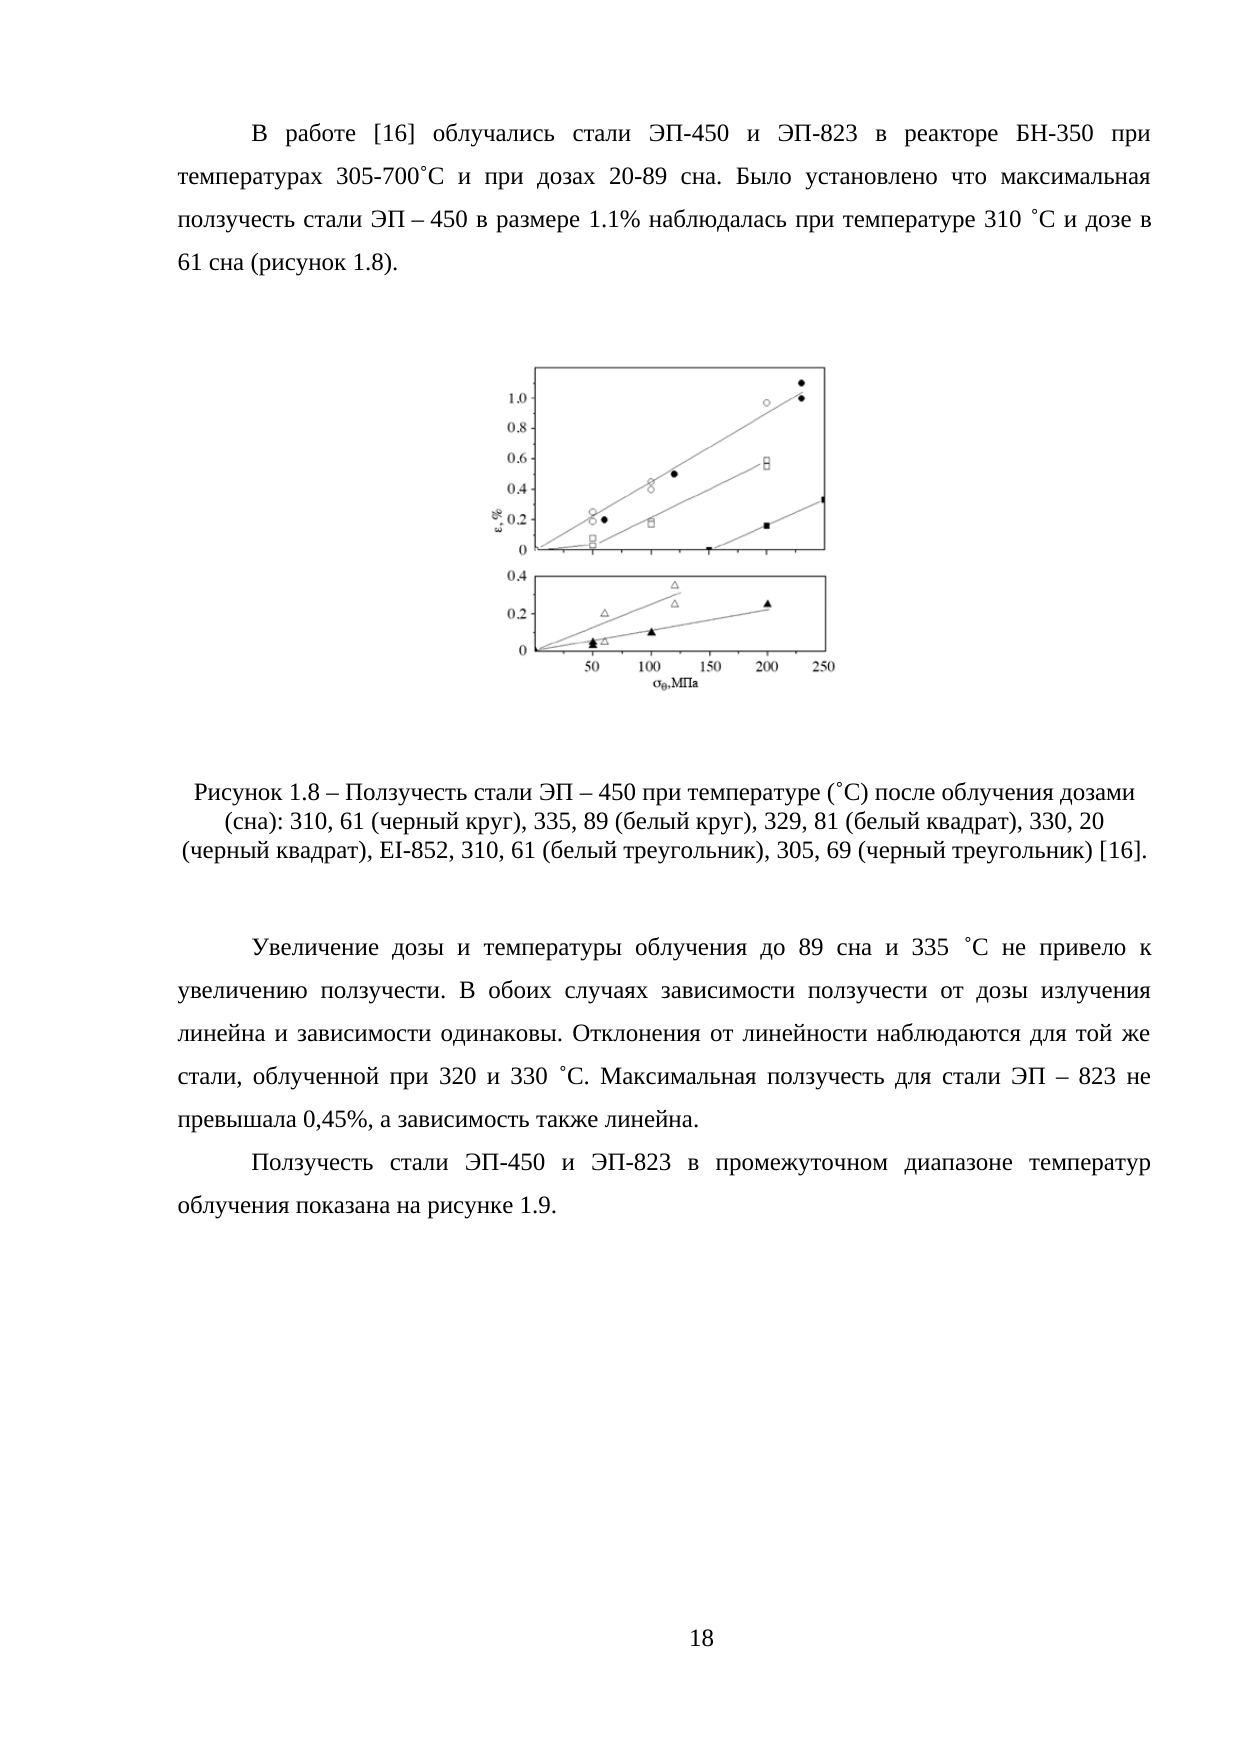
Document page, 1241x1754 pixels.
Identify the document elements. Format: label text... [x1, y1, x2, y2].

text В работе [16] облучались стали ЭП-450 и ЭП-823 в реакторе БН-350 при температурах 305-700˚C и при дозах 20-89 сна. Было установлено что максимальная ползучесть стали ЭП – 450 в размере 1.1% наблюдалась при температуре 310 ˚C и дозе в 61 сна (рисунок 1.8). [177, 118, 1152, 276]
text Ползучесть стали ЭП-450 и ЭП-823 в промежуточном диапазоне температур облучения показана на рисунке 1.9. [177, 1147, 1152, 1219]
picture [484, 344, 845, 699]
text Увеличение дозы и температуры облучения до 89 сна и 335 ˚C не привело к увеличению ползучести. В обоих случаях зависимости ползучести от дозы излучения линейна и зависимости одинаковы. Отклонения от линейности наблюдаются для той же стали, облученной при 320 и 330 ˚С. Максимальная ползучесть для стали ЭП – 823 не превышала 0,45%, а зависимость также линейна. [177, 932, 1152, 1133]
text Рисунок 1.8 – Ползучесть стали ЭП – 450 при температуре (˚C) после облучения дозами (сна): 310, 61 (черный круг), 335, 89 (белый круг), 329, 81 (белый квадрат), 330, 20 (черный квадрат), EI-852, 310, 61 (белый треугольник), 305, 69 (черный треугольник) [16]. [177, 777, 1152, 864]
